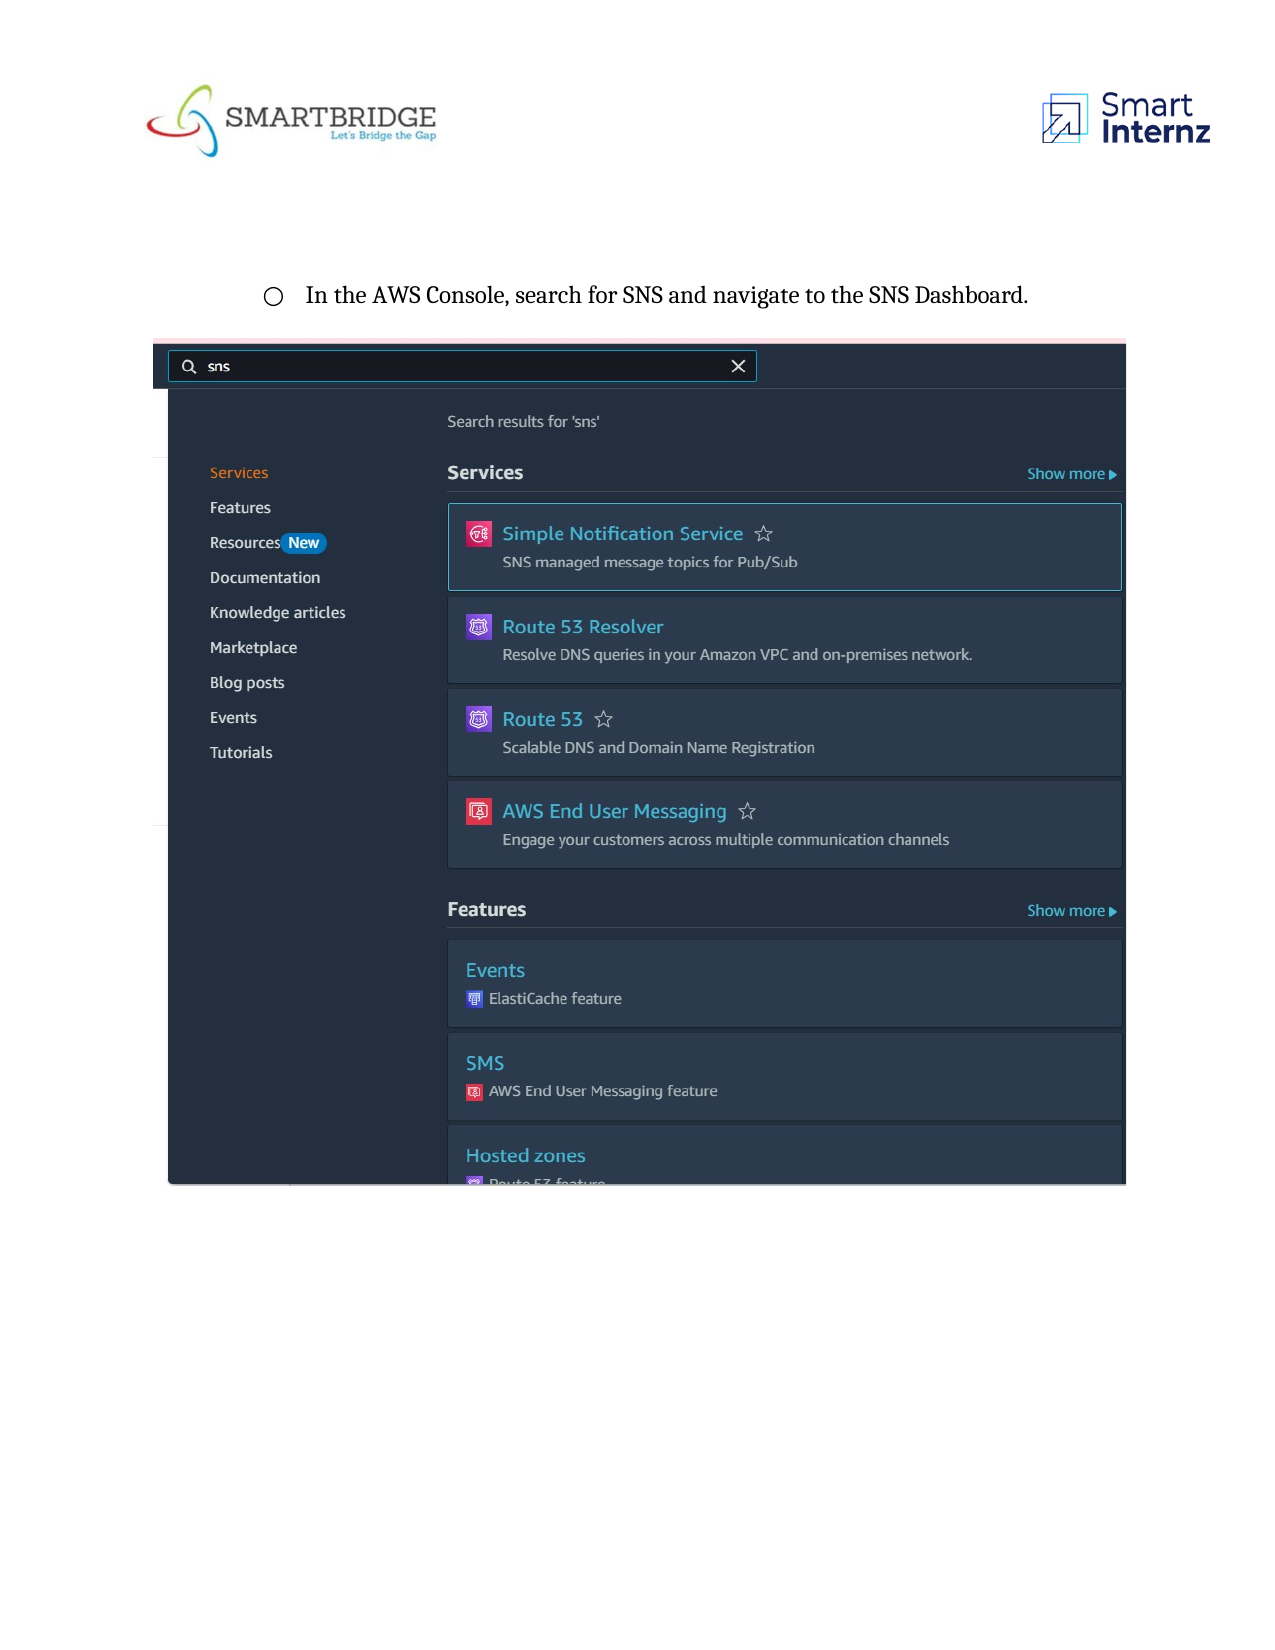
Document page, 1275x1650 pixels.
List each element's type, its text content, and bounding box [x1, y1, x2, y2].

picture [143, 78, 439, 161]
picture [153, 338, 1127, 1186]
picture [1037, 92, 1214, 143]
list In the AWS Console, search for SNS and navigate to the SNS Dashboard. [262, 276, 1275, 311]
